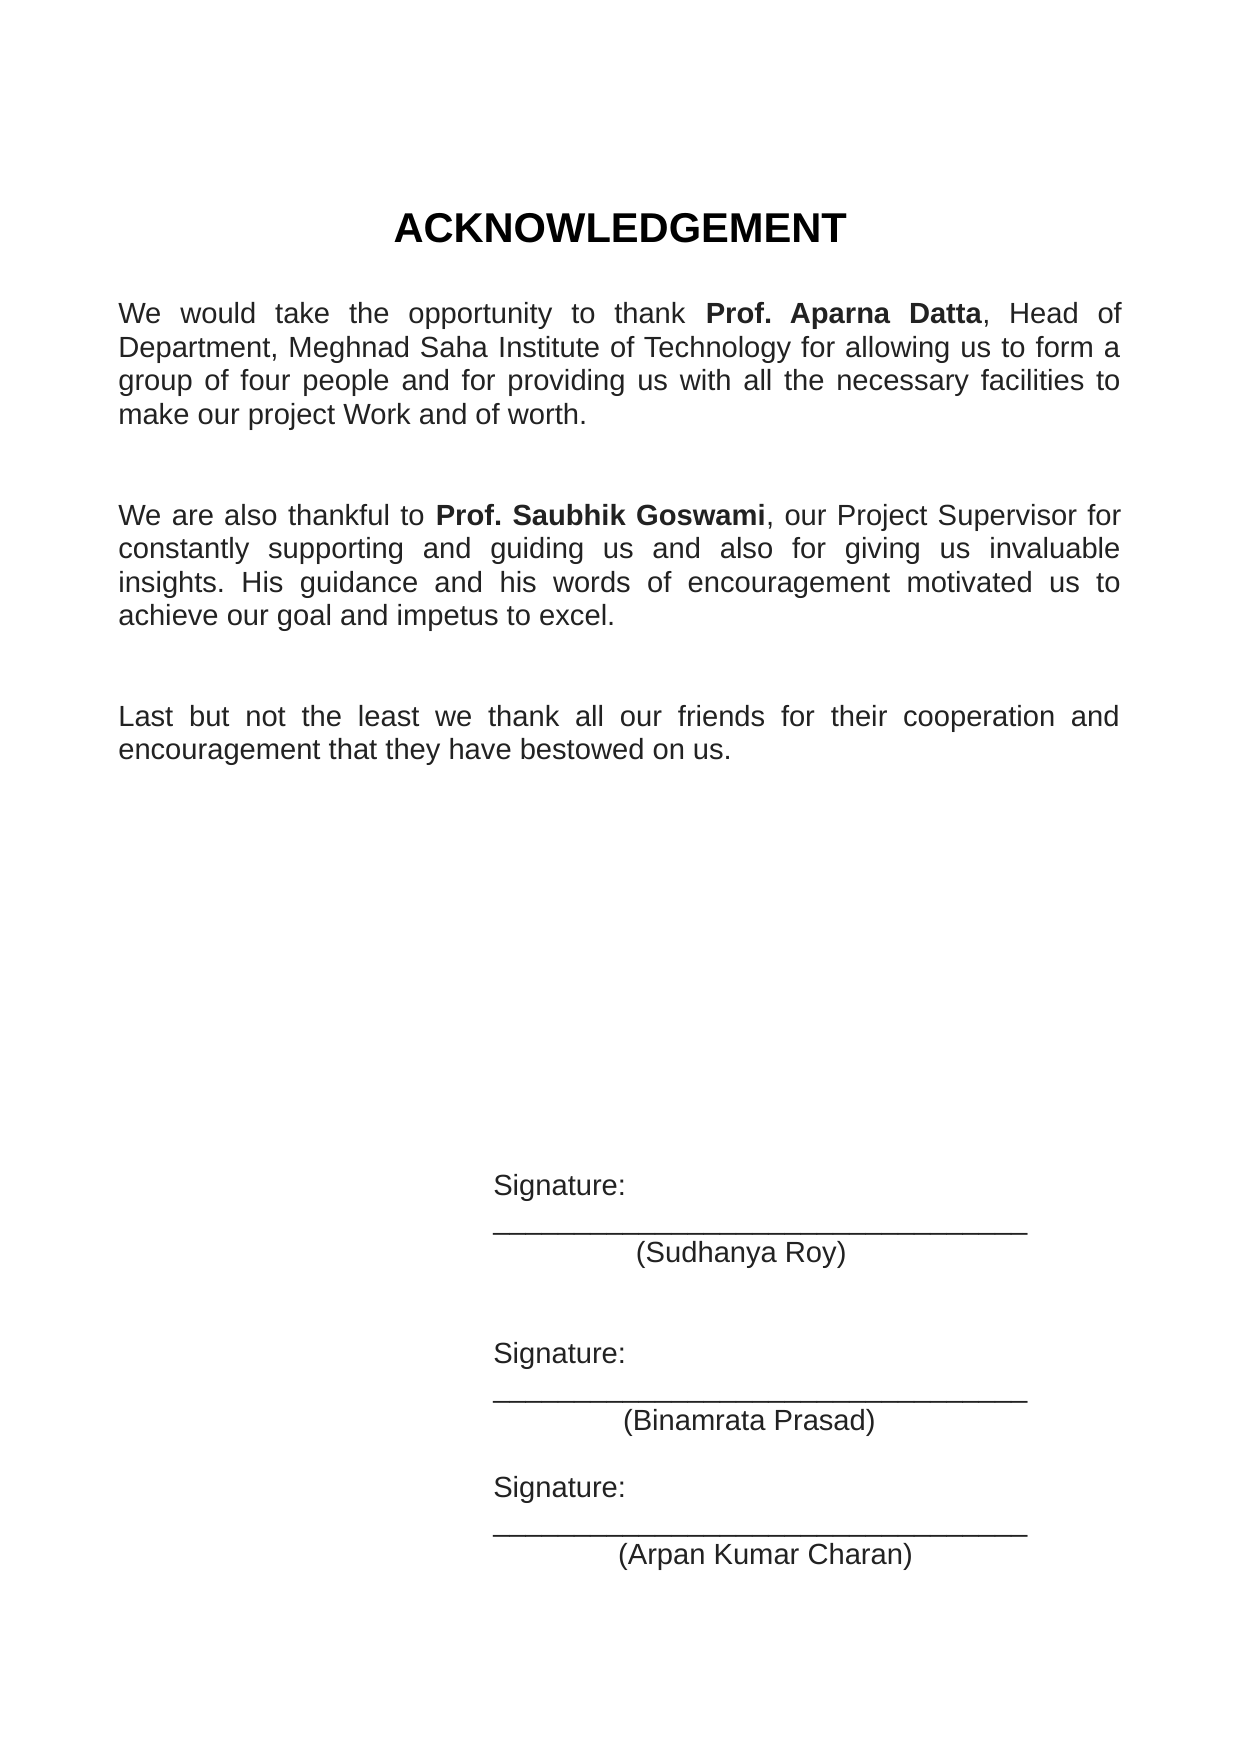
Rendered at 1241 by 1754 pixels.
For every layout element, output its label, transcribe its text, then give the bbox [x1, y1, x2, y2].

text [493, 1470, 1122, 1537]
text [493, 1336, 1122, 1403]
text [493, 1168, 1122, 1236]
text (Sudhanya Roy) [118, 1236, 1122, 1269]
text (Binamrata Prasad) [118, 1403, 1122, 1437]
text We would take the opportunity to thank Prof. Aparna Datta, Head of Department, Meghnad Saha Institute of Technology for allowing us to form a group of four people and for providing us with all the necessary facilities to make our project Work and of worth. [118, 296, 1122, 431]
text Last but not the least we thank all our friends for their cooperation and encouragement that they have bestowed on us. [118, 699, 1122, 766]
text We are also thankful to Prof. Saubhik Goswami, our Project Supervisor for constantly supporting and guiding us and also for giving us invaluable insights. His guidance and his words of encouragement motivated us to achieve our goal and impetus to excel. [118, 498, 1122, 632]
text (Arpan Kumar Charan) [118, 1537, 1122, 1571]
text ACKNOWLEDGEMENT [118, 204, 1122, 252]
